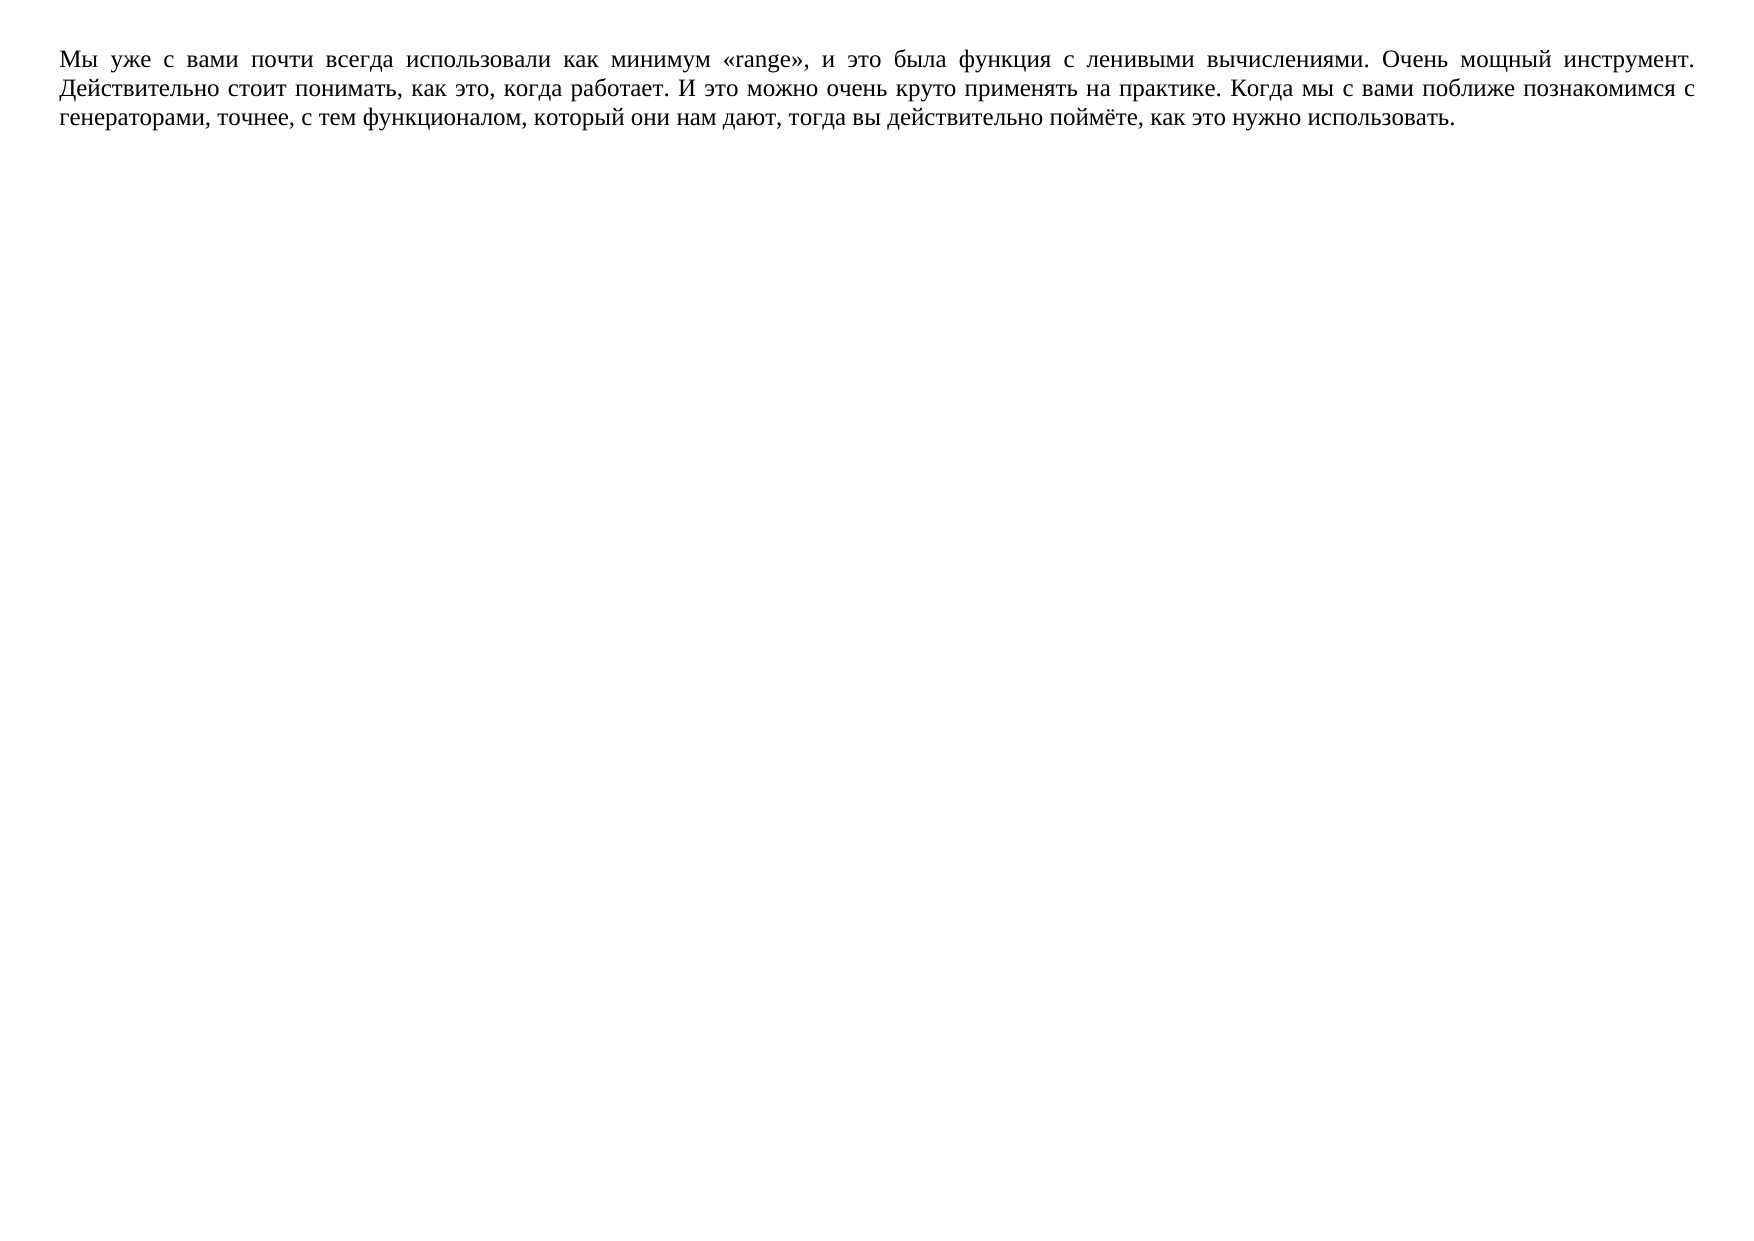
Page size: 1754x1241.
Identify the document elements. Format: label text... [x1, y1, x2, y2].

text Мы уже с вами почти всегда использовали как минимум «range», и это была функция с ленивыми вычислениями. Очень мощный инструмент. Действительно стоит понимать, как это, когда работает. И это можно очень круто применять на практике. Когда мы с вами поближе познакомимся с генераторами, точнее, с тем функционалом, который они нам дают, тогда вы действительно поймёте, как это нужно использовать. [59, 44, 1698, 131]
